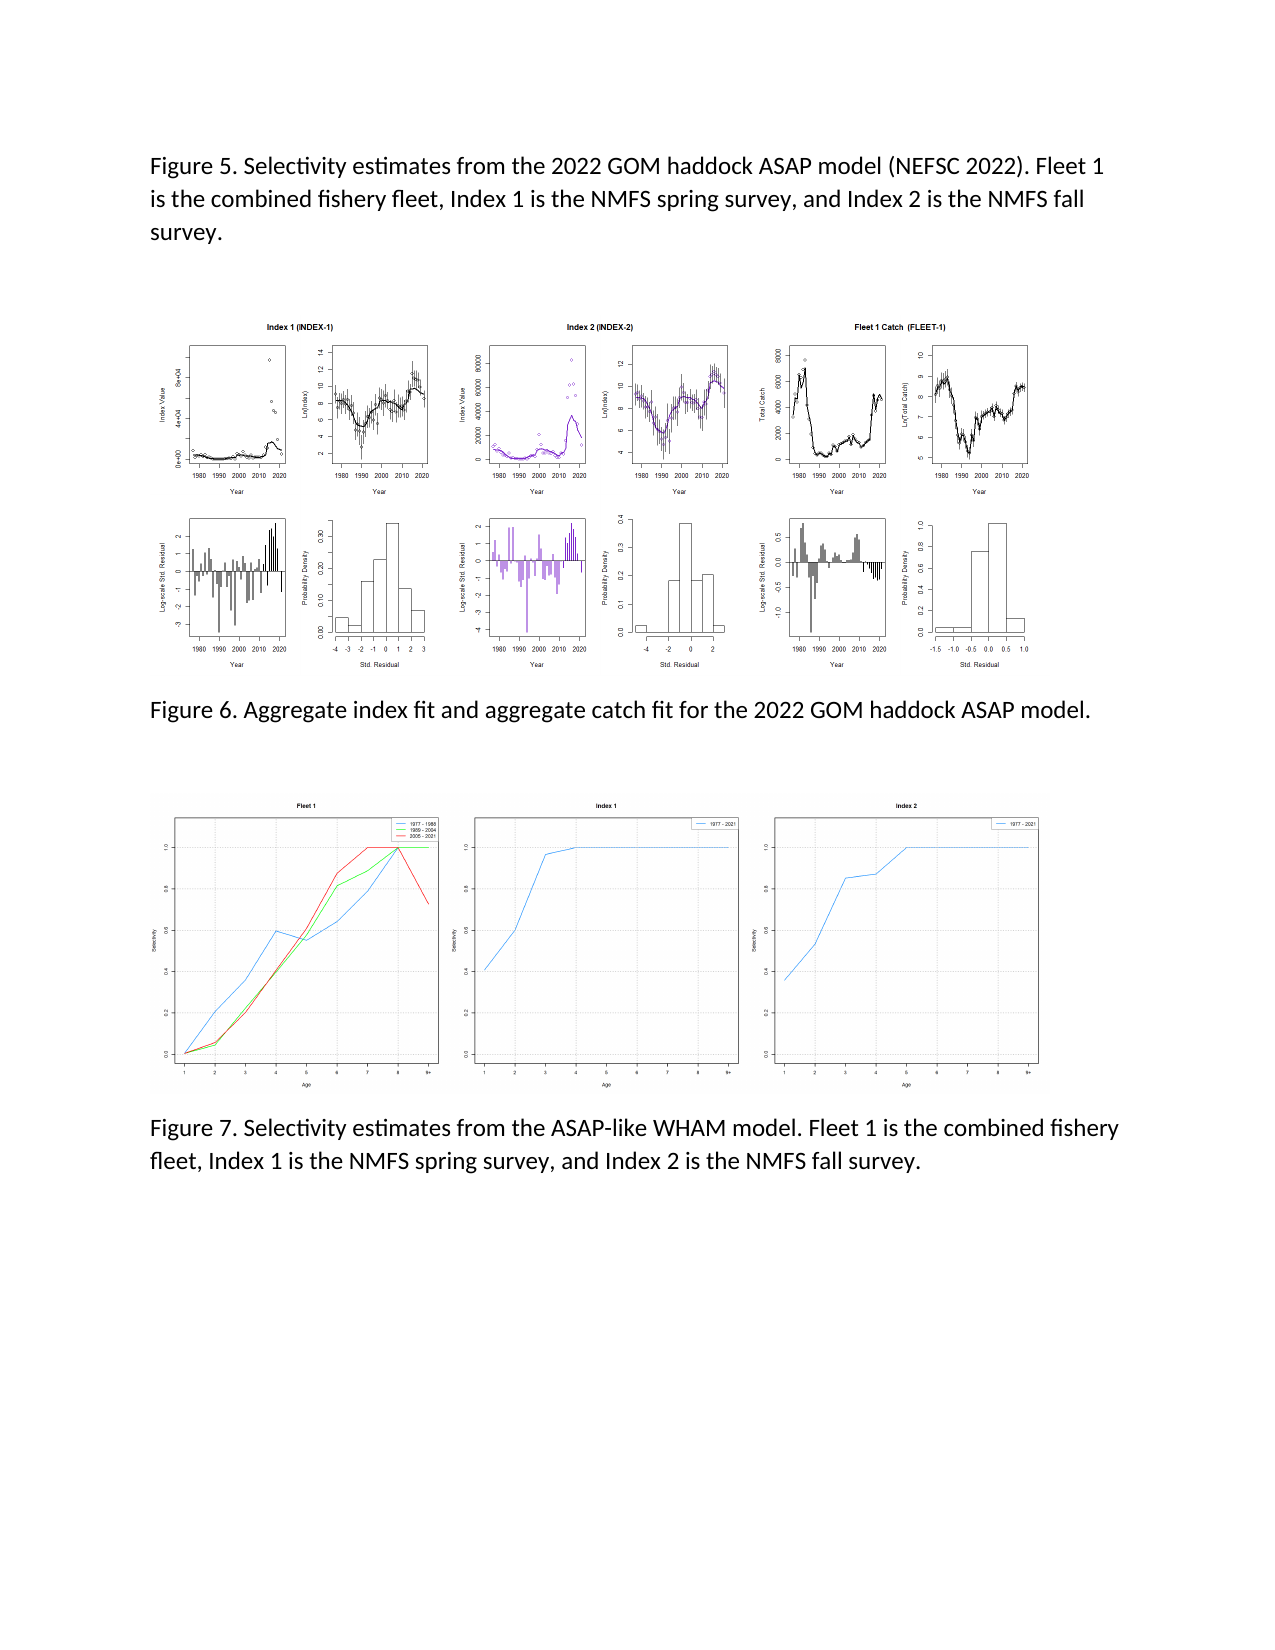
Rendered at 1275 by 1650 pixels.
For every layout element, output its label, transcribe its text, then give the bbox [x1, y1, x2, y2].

text Figure 7. Selectivity estimates from the ASAP-like WHAM model. Fleet 1 is the combined fishery fleet, Index 1 is the NMFS spring survey, and Index 2 is the NMFS fall survey. [150, 1112, 1125, 1176]
picture [150, 793, 1050, 1094]
text Figure 6. Aggregate index fit and aggregate catch fit for the 2022 GOM haddock ASAP model. [150, 694, 1125, 725]
text Figure 5. Selectivity estimates from the 2022 GOM haddock ASAP model (NEFSC 2022). Fleet 1 is the combined fishery fleet, Index 1 is the NMFS spring survey, and Index 2 is the NMFS fall survey. [150, 150, 1125, 246]
picture [150, 315, 1050, 676]
